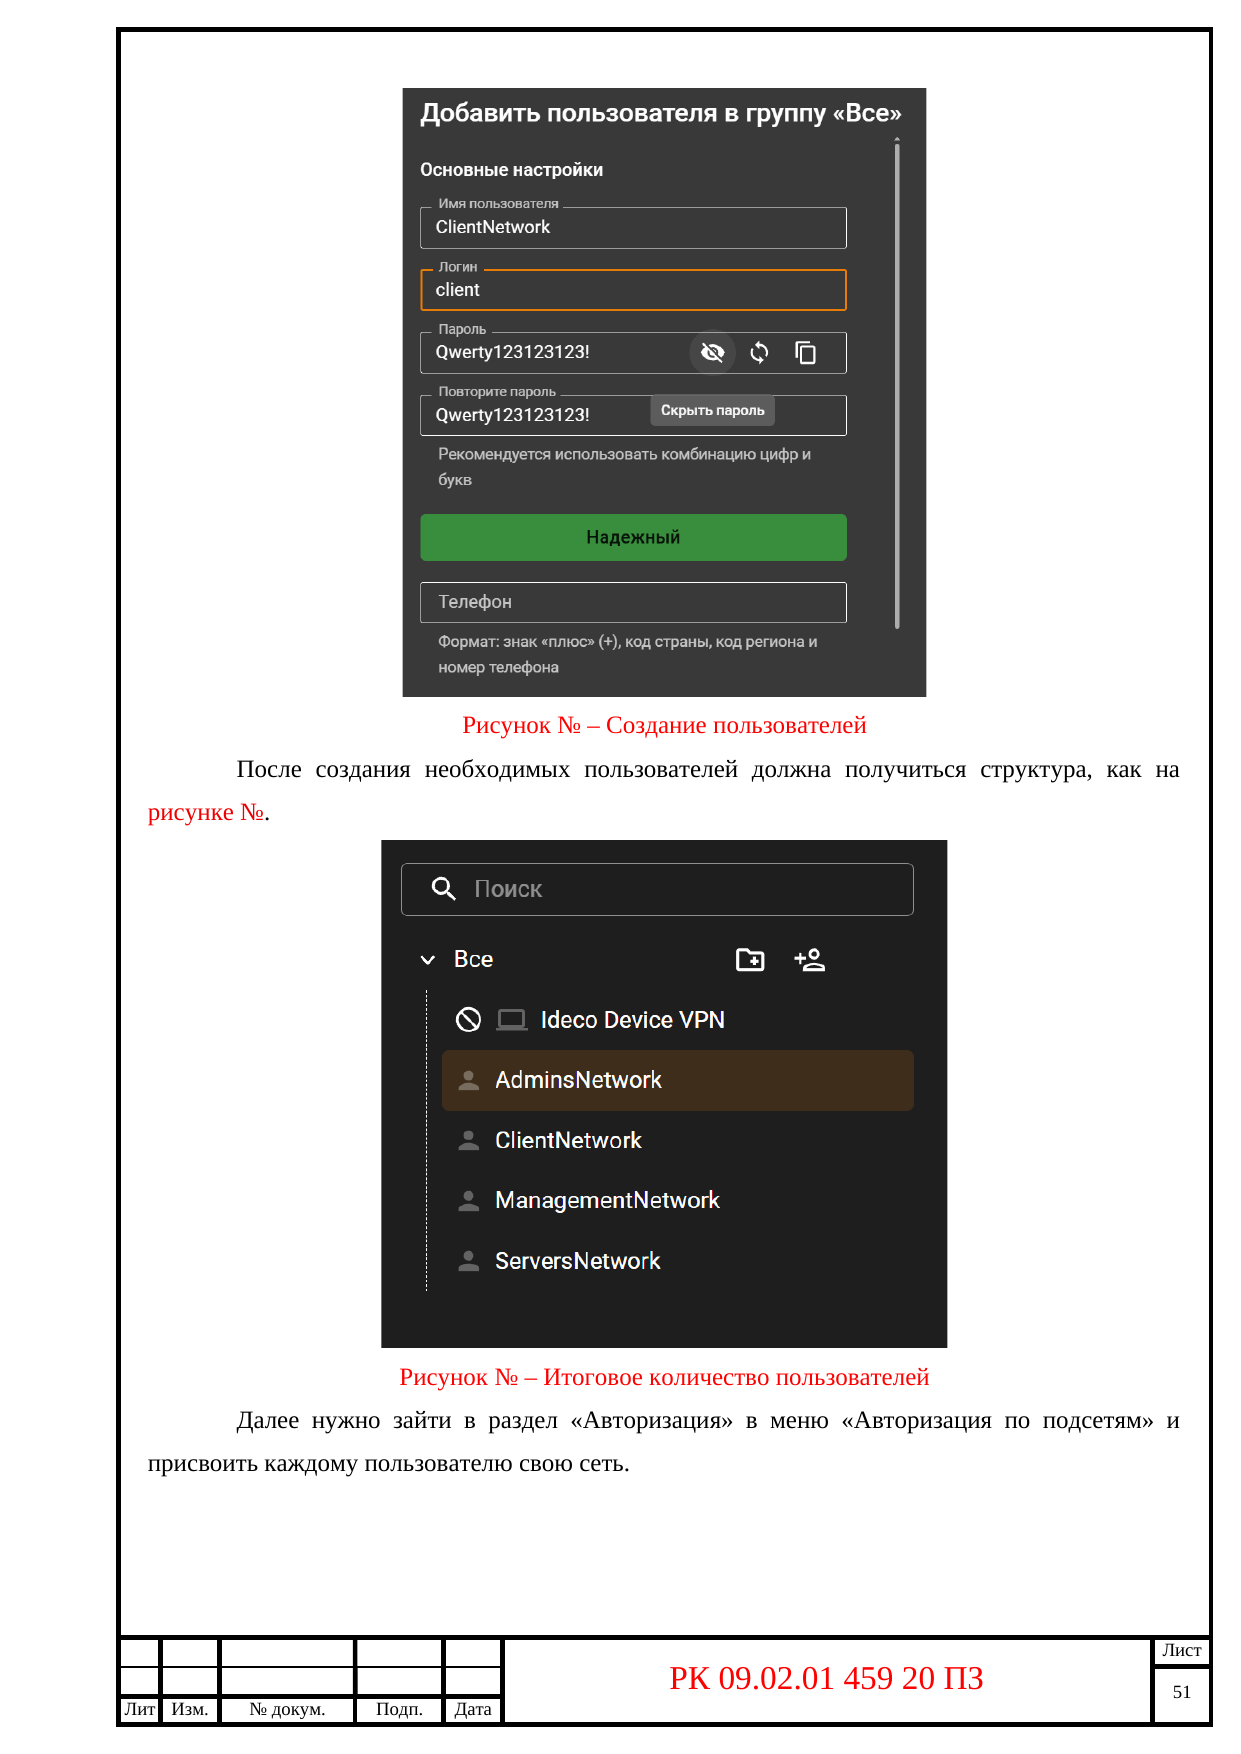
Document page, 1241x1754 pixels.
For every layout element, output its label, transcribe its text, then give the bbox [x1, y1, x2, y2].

text Далее нужно зайти в раздел «Авторизация» в меню «Авторизация по подсетям» и присвоить каждому пользователю свою сеть. [148, 1405, 1181, 1477]
text Рисунок № – Итоговое количество пользователей [148, 1362, 1181, 1391]
text Рисунок № – Создание пользователей [148, 711, 1181, 739]
picture [402, 88, 927, 697]
picture [381, 840, 948, 1348]
text После создания необходимых пользователей должна получиться структура, как на рисунке №. [148, 754, 1181, 826]
